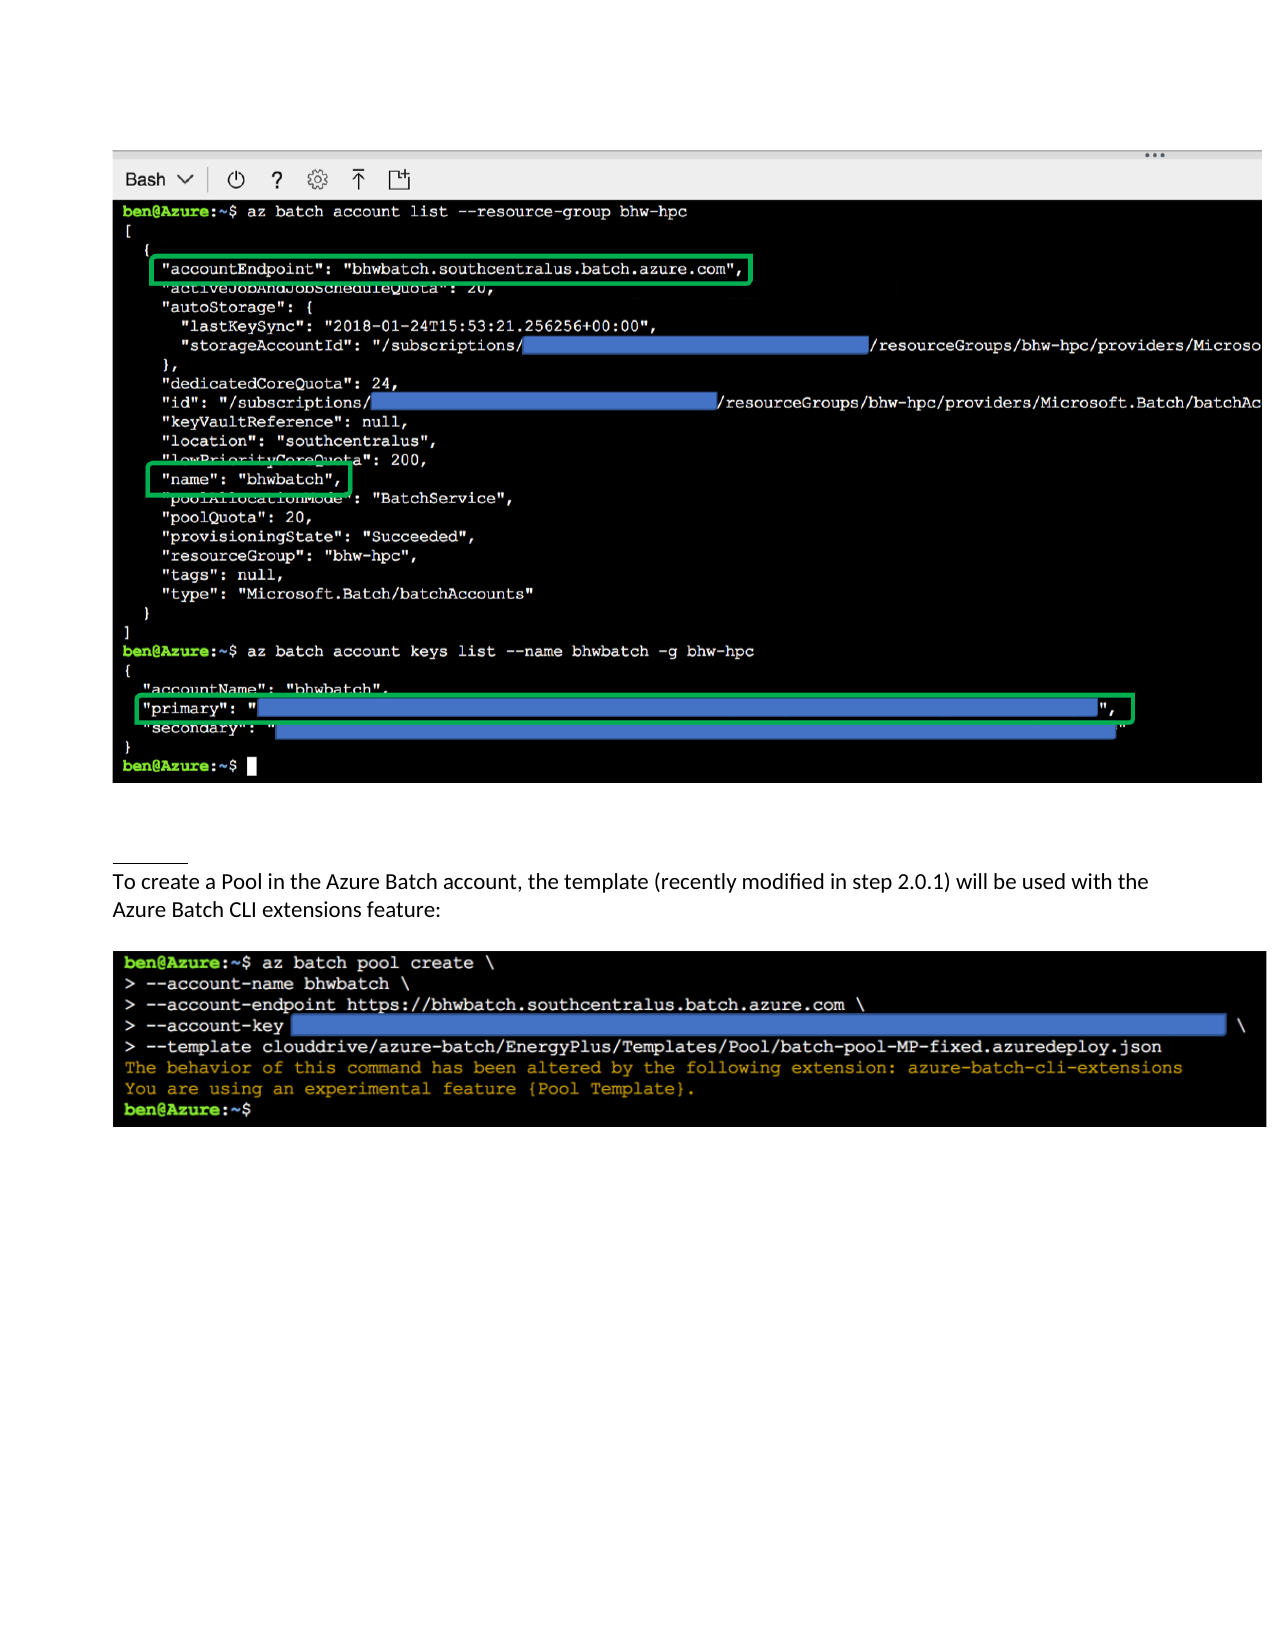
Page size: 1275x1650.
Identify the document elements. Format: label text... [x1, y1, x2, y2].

picture [112, 150, 1262, 783]
picture [112, 951, 1267, 1127]
text To create a Pool in the Azure Batch account, the template (recently modified in step 2.0.1) will be used with the Azure Batch CLI extensions feature: [112, 867, 1162, 923]
